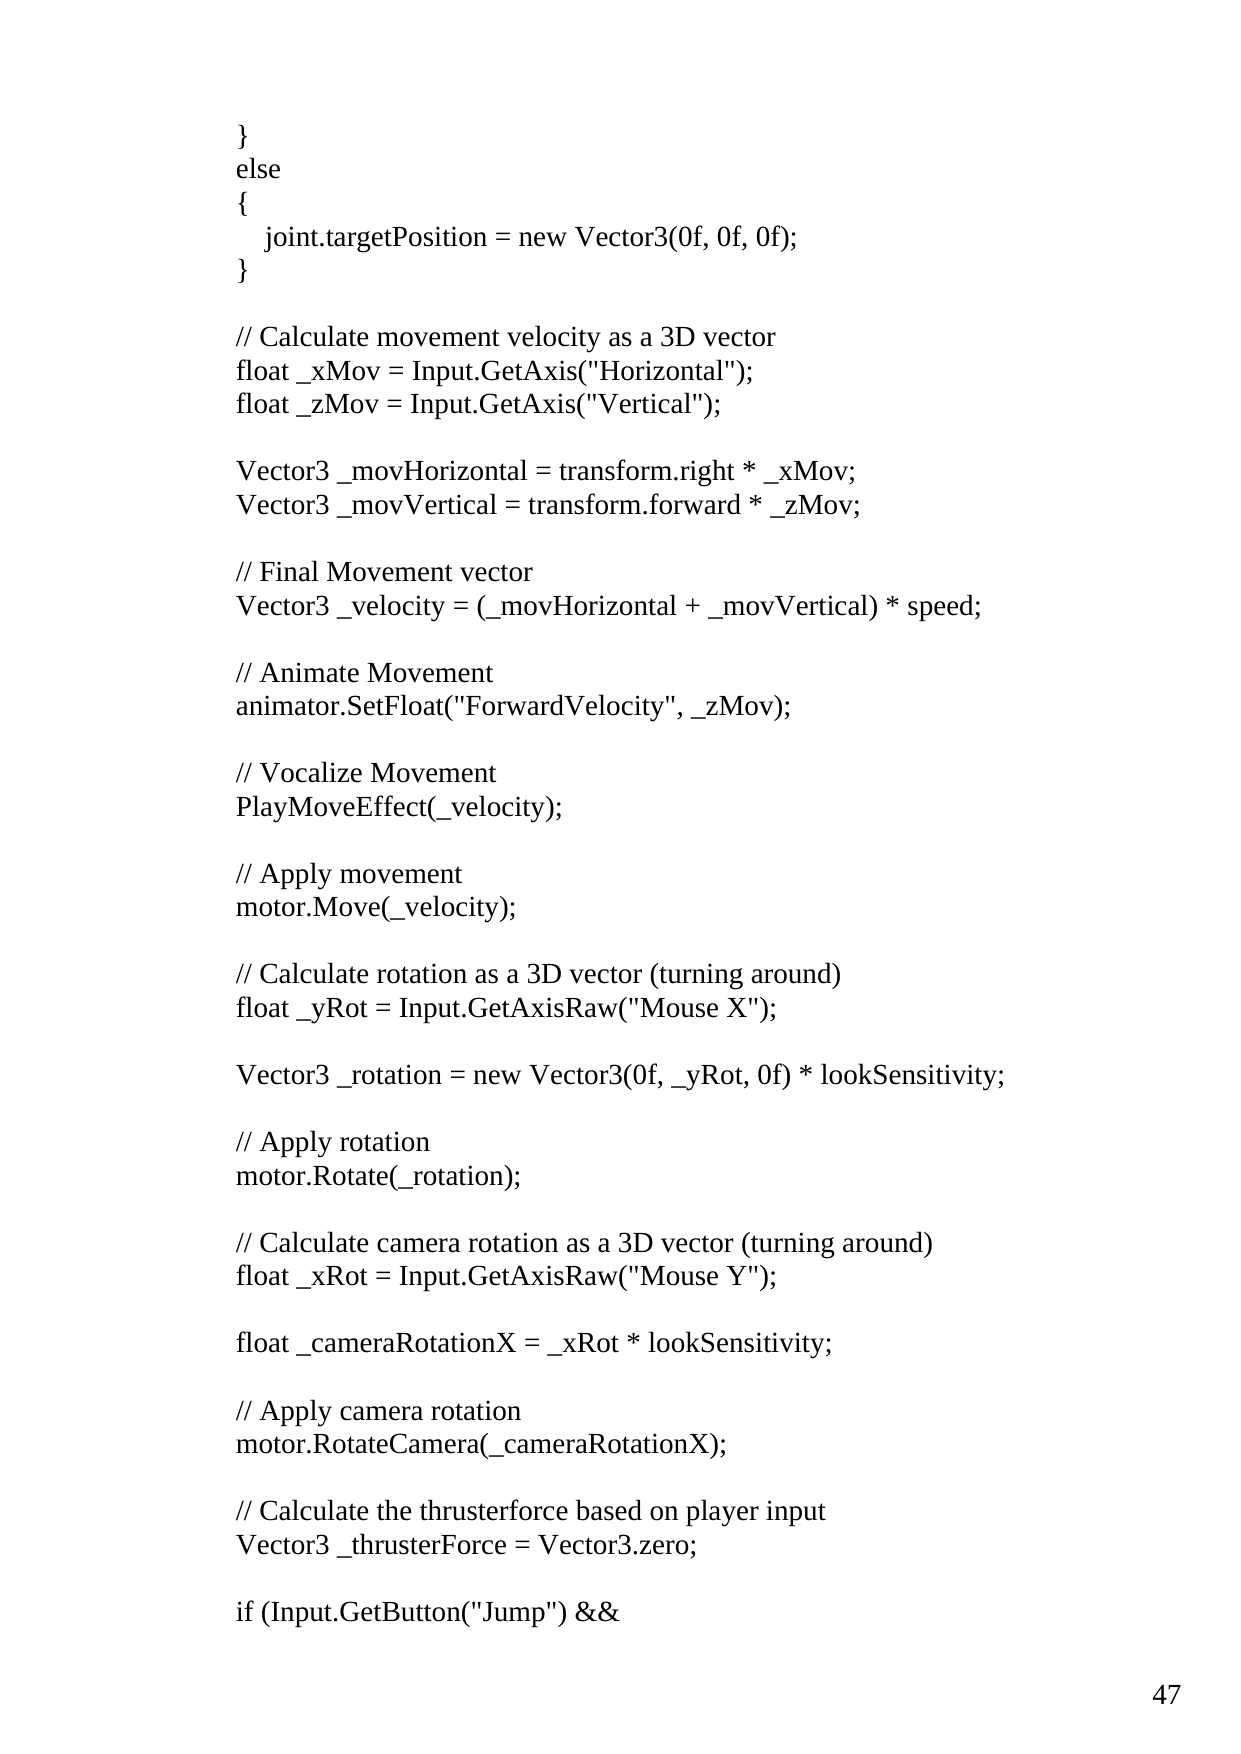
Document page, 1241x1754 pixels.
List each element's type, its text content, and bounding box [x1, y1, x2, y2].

text float _xMov = Input.GetAxis("Horizontal"); [177, 353, 1181, 386]
text { [177, 185, 1181, 219]
text animator.SetFloat("ForwardVelocity", _zMov); [177, 688, 1181, 722]
text float _yRot = Input.GetAxisRaw("Mouse X"); [177, 990, 1181, 1024]
text Vector3 _velocity = (_movHorizontal + _movVertical) * speed; [177, 588, 1181, 621]
text float _zMov = Input.GetAxis("Vertical"); [177, 386, 1181, 420]
text Vector3 _movVertical = transform.forward * _zMov; [177, 487, 1181, 521]
text // Apply camera rotation [177, 1393, 1181, 1426]
text motor.Rotate(_rotation); [177, 1158, 1181, 1191]
text PlayMoveEffect(_velocity); [177, 789, 1181, 822]
text if (Input.GetButton("Jump") && [177, 1594, 1181, 1627]
text // Vocalize Movement [177, 755, 1181, 789]
text // Final Movement vector [177, 554, 1181, 588]
text } [177, 252, 1181, 286]
text motor.RotateCamera(_cameraRotationX); [177, 1426, 1181, 1460]
text // Apply rotation [177, 1124, 1181, 1158]
text else [177, 152, 1181, 185]
text joint.targetPosition = new Vector3(0f, 0f, 0f); [177, 219, 1181, 252]
text motor.Move(_velocity); [177, 889, 1181, 923]
text // Calculate movement velocity as a 3D vector [177, 319, 1181, 353]
text } [177, 118, 1181, 152]
text float _xRot = Input.GetAxisRaw("Mouse Y"); [177, 1258, 1181, 1292]
text Vector3 _thrusterForce = Vector3.zero; [177, 1527, 1181, 1560]
text // Apply movement [177, 856, 1181, 889]
text // Calculate the thrusterforce based on player input [177, 1493, 1181, 1527]
text // Calculate camera rotation as a 3D vector (turning around) [177, 1225, 1181, 1258]
text // Calculate rotation as a 3D vector (turning around) [177, 957, 1181, 990]
text Vector3 _movHorizontal = transform.right * _xMov; [177, 453, 1181, 487]
text Vector3 _rotation = new Vector3(0f, _yRot, 0f) * lookSensitivity; [177, 1057, 1181, 1091]
text float _cameraRotationX = _xRot * lookSensitivity; [177, 1326, 1181, 1359]
text // Animate Movement [177, 655, 1181, 688]
